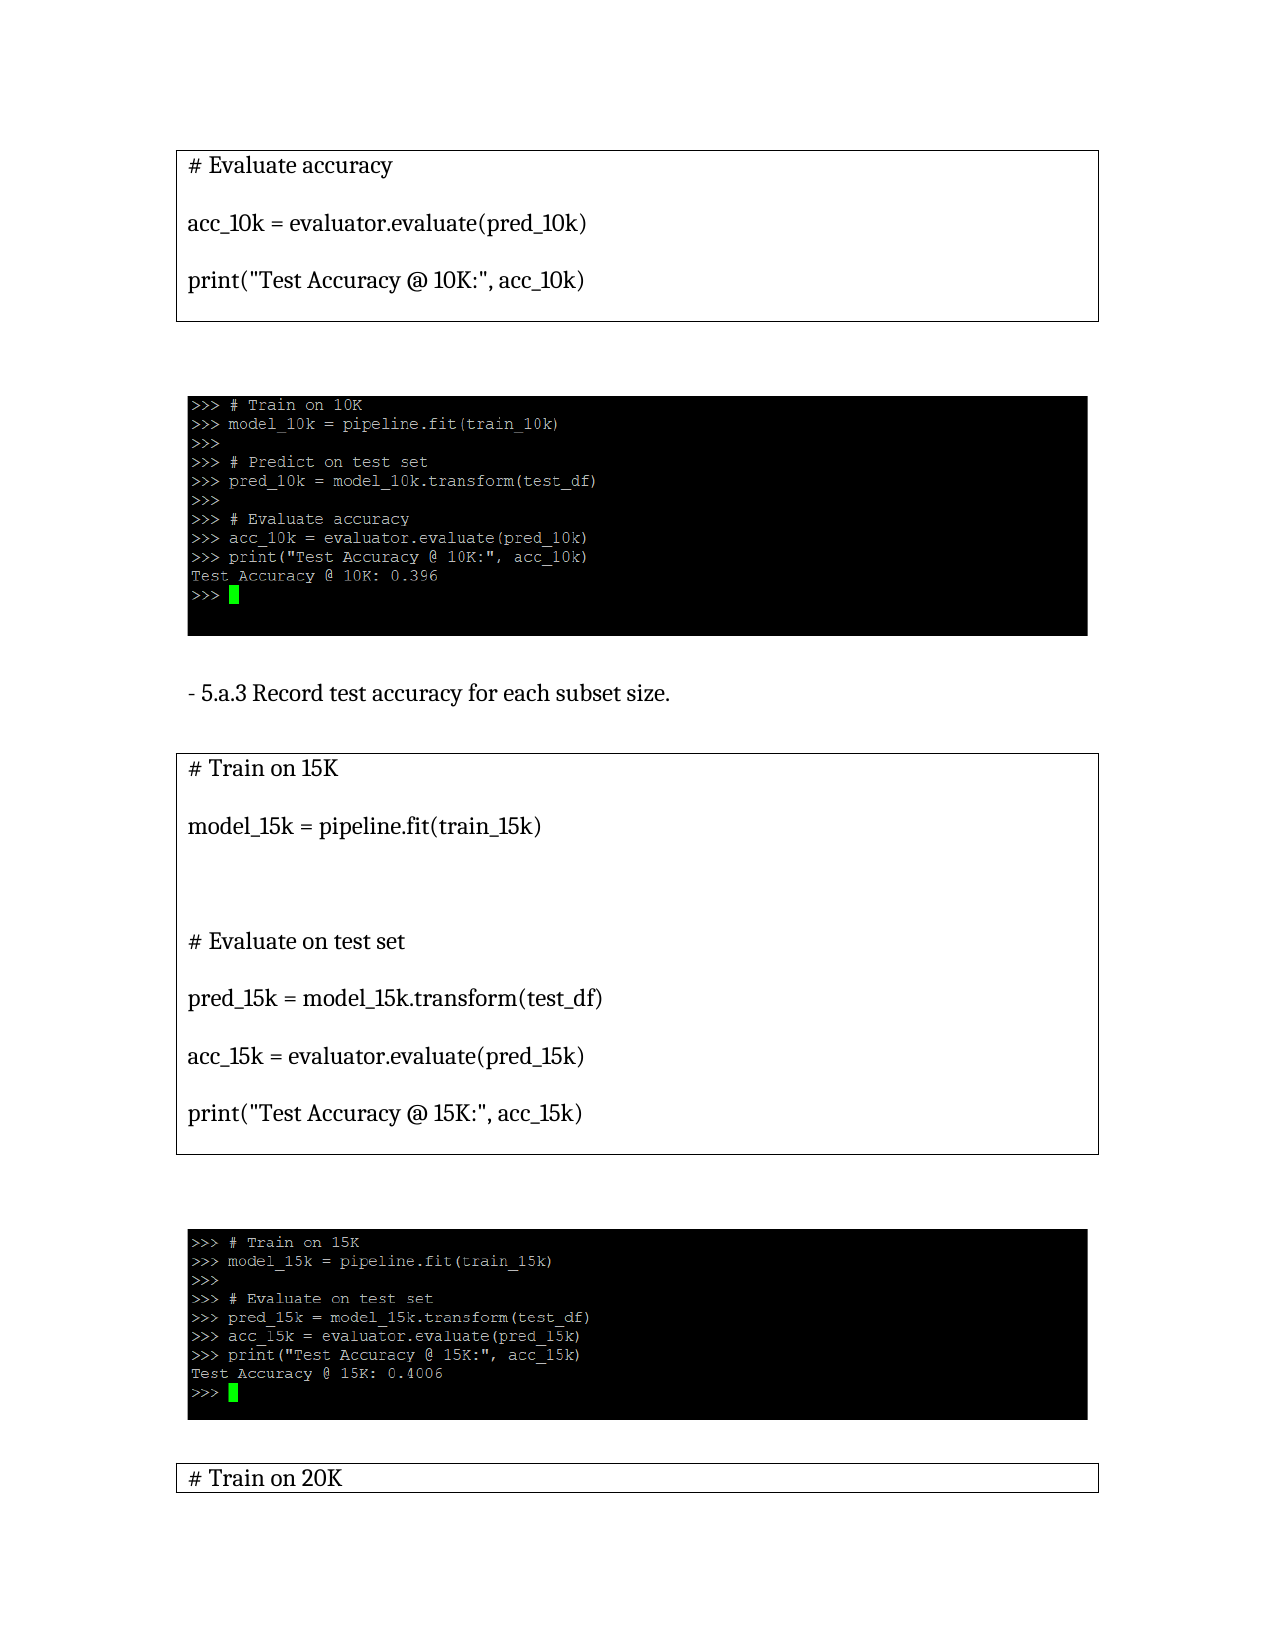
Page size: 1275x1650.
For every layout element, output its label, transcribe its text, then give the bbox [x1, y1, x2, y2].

picture [187, 396, 1088, 636]
table_header # Train on 15K model_15k = pipeline.fit(train_15k) # Evaluate on test set pred_15k = model_15k.transform(test_df) acc_15k = evaluator.evaluate(pred_15k) print("Test Accuracy @ 15K:", acc_15k) [177, 754, 1098, 1154]
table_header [177, 1464, 1098, 1492]
text - 5.a.3 Record test accuracy for each subset size. [187, 679, 1087, 708]
picture [187, 1229, 1088, 1420]
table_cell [177, 151, 1098, 321]
